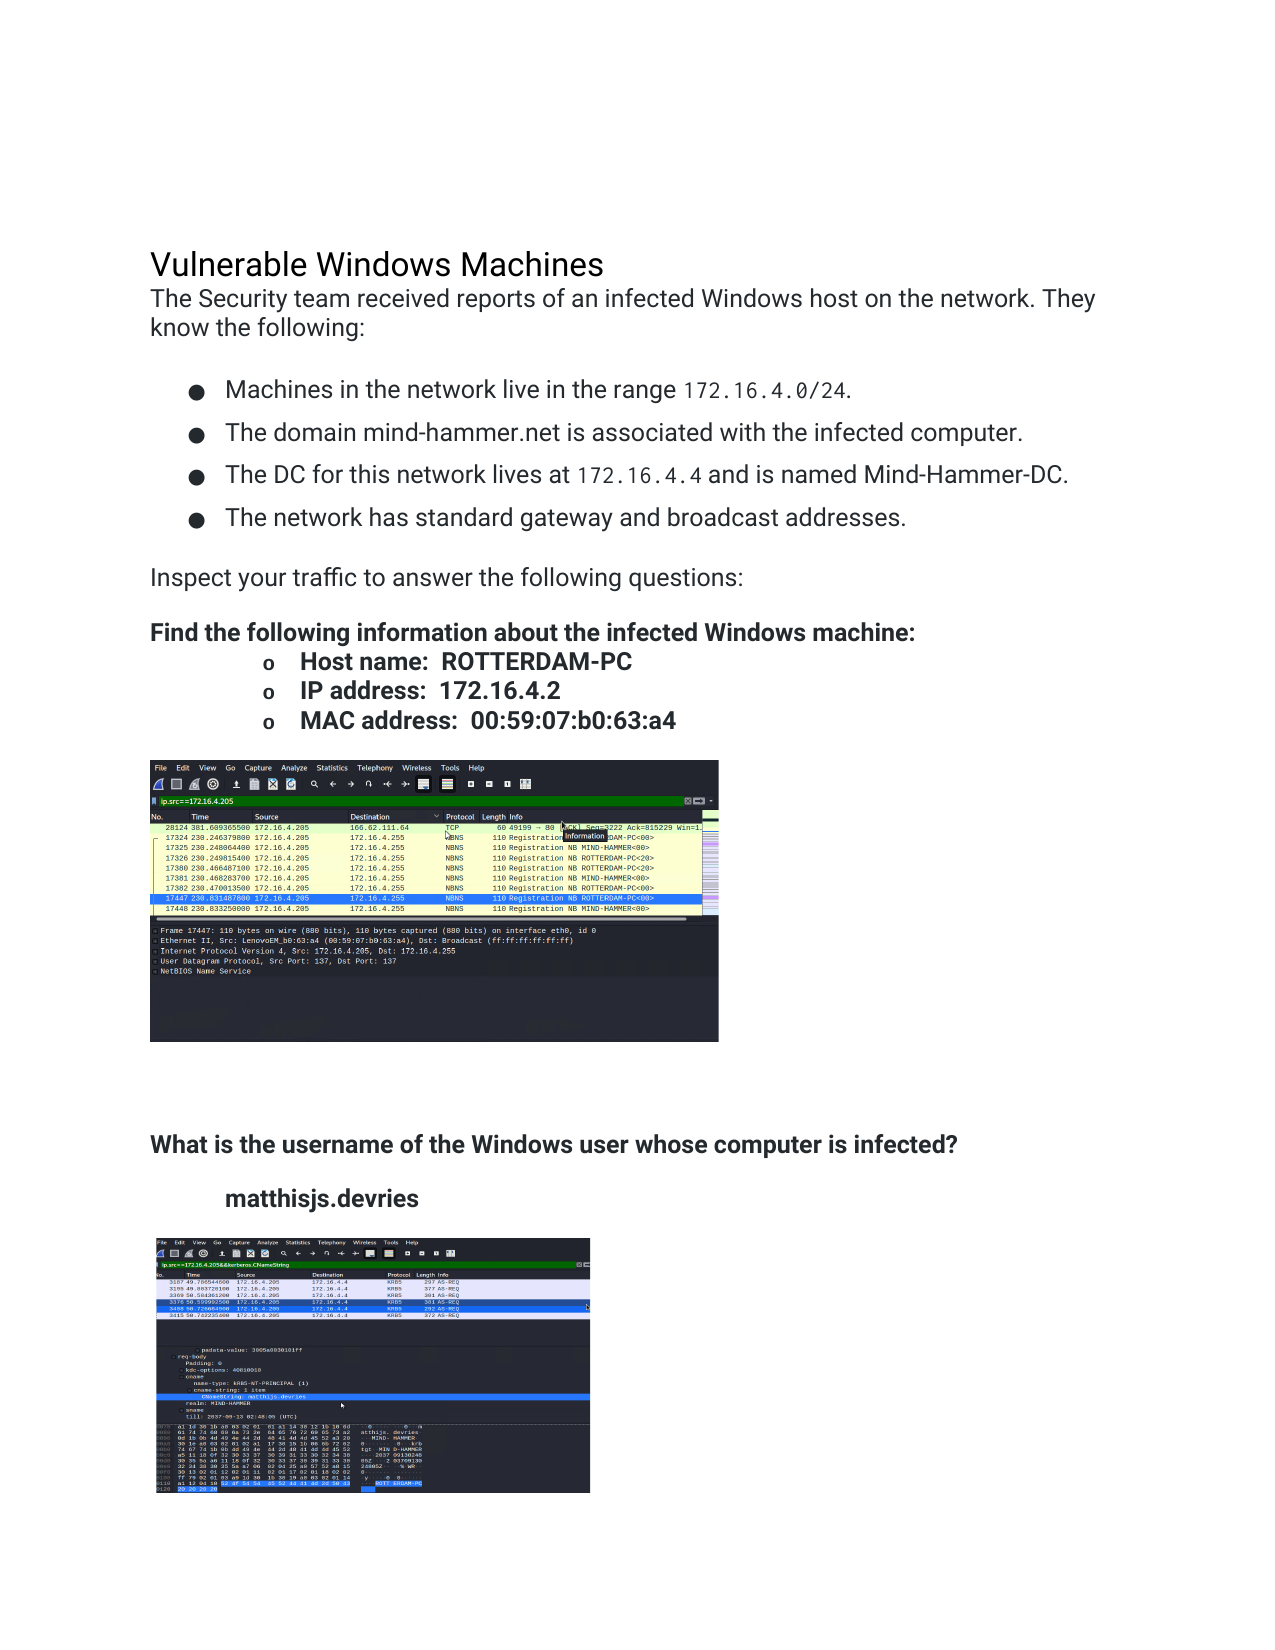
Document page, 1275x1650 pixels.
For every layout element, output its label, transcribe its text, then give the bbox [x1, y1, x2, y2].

text The Security team received reports of an infected Windows host on the network. They know the following: [150, 284, 1125, 343]
list Machines in the network live in the range 172.16.4.0/24. [187, 368, 1125, 410]
list MAC address: 00:59:07:b0:63:a4 [262, 706, 1125, 735]
list Host name: ROTTERDAM-PC [262, 647, 1125, 676]
list The DC for this network lives at 172.16.4.4 and is named Mind-Hammer-DC. [187, 453, 1125, 496]
text Find the following information about the infected Windows machine: [150, 618, 1125, 647]
picture [150, 760, 719, 1042]
picture [156, 1238, 591, 1493]
list The domain mind-hammer.net is associated with the infected computer. [187, 410, 1125, 453]
list IP address: 172.16.4.2 [262, 676, 1125, 706]
text Inspect your traffic to answer the following questions: [150, 563, 1125, 593]
text What is the username of the Windows user whose computer is infected? [150, 1130, 1125, 1159]
text matthisjs.devries [225, 1184, 1125, 1214]
list The network has standard gateway and broadcast addresses. [187, 496, 1125, 538]
text Vulnerable Windows Machines [150, 245, 1125, 284]
